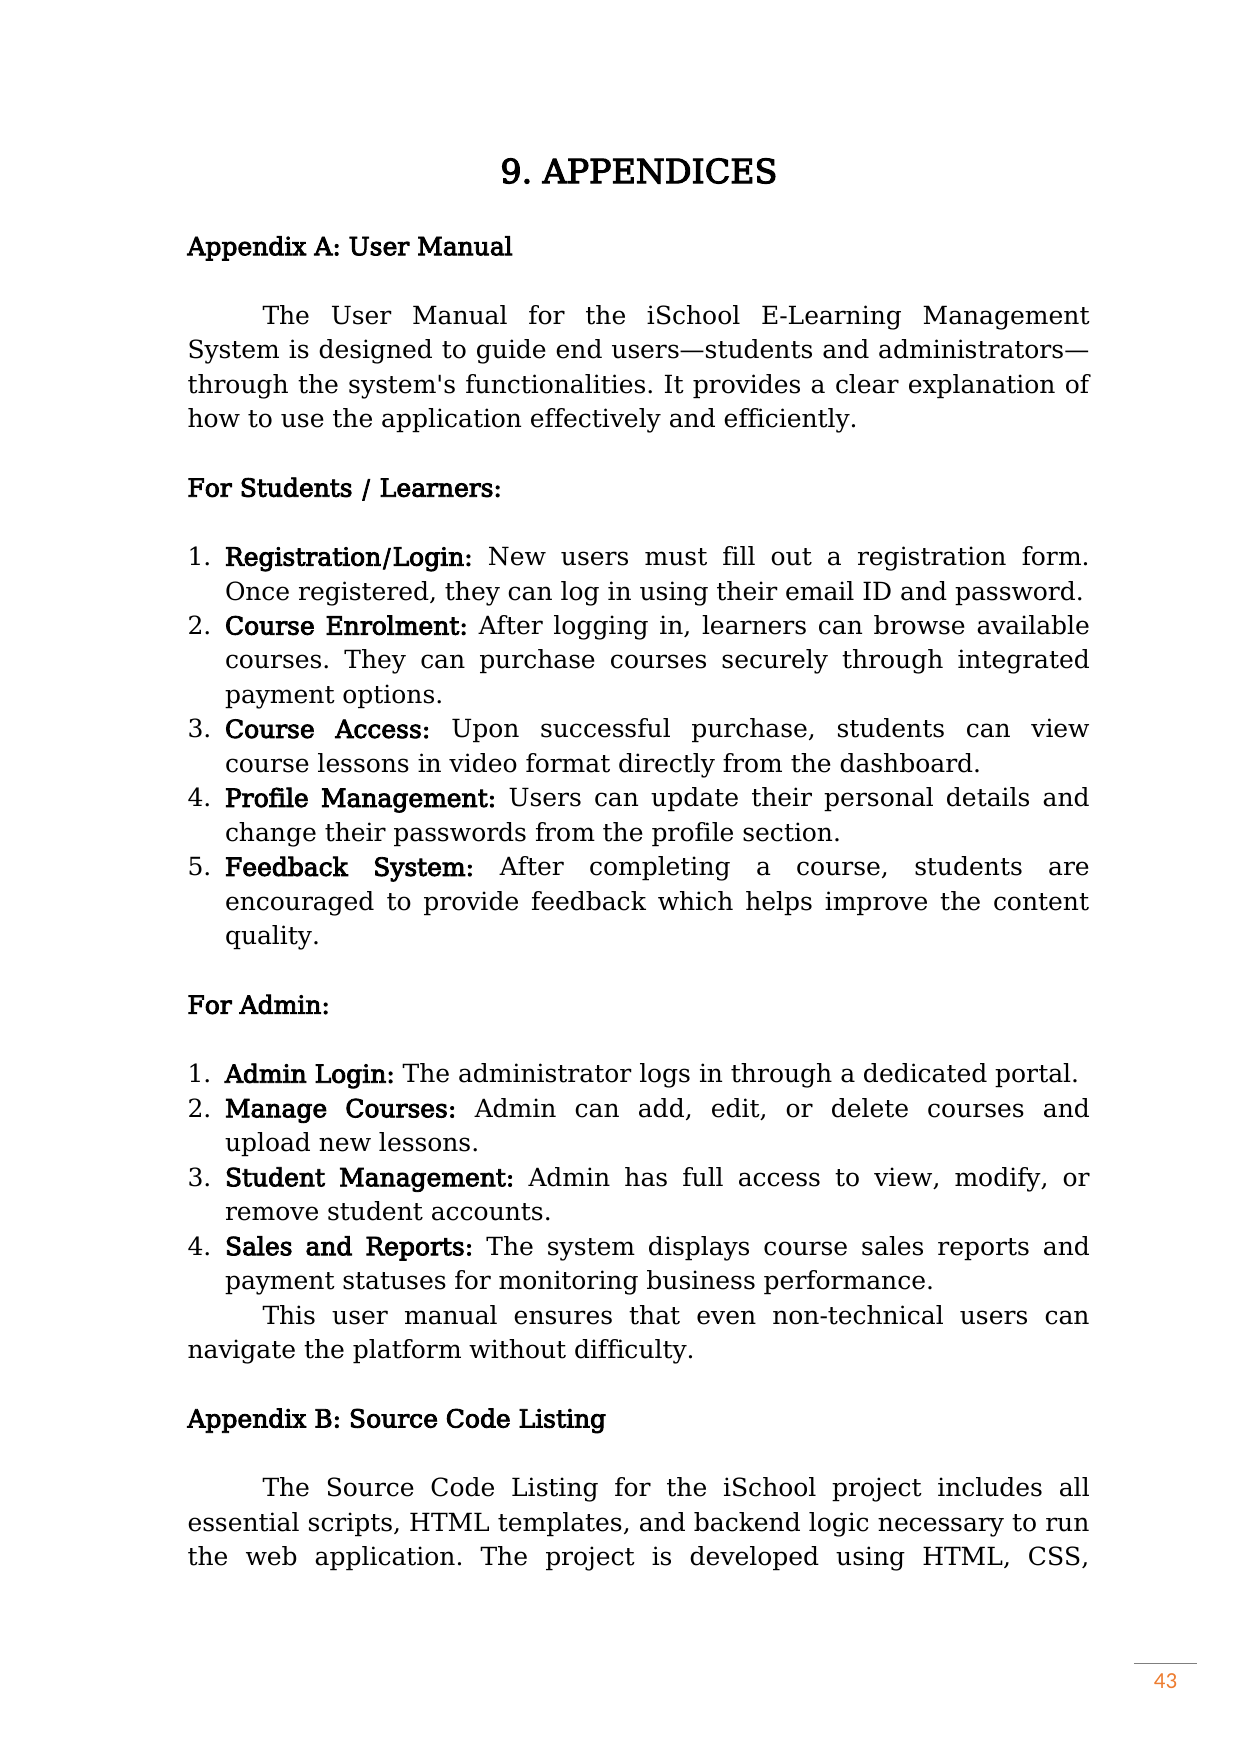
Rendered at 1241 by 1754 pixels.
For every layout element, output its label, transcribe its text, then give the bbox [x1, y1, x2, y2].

text Appendix B: Source Code Listing [187, 1403, 1090, 1433]
list Sales and Reports: The system displays course sales reports and payment statuses for monitoring business performance. [187, 1230, 1090, 1295]
list Manage Courses: Admin can add, edit, or delete courses and upload new lessons. [187, 1092, 1090, 1157]
list Registration/Login: New users must fill out a registration form. Once registered, they can log in using their email ID and password. [187, 541, 1090, 605]
text This user manual ensures that even non-technical users can navigate the platform without difficulty. [187, 1299, 1090, 1364]
text For Admin: [187, 989, 1090, 1019]
text 9. APPENDICES [187, 150, 1090, 190]
list Course Enrolment: After logging in, learners can browse available courses. They can purchase courses securely through integrated payment options. [187, 610, 1090, 709]
text For Students / Learners: [187, 472, 1090, 502]
text Appendix A: User Manual [187, 230, 1090, 260]
list Admin Login: The administrator logs in through a dedicated portal. [187, 1058, 1090, 1088]
list Profile Management: Users can update their personal details and change their passwords from the profile section. [187, 782, 1090, 847]
list Course Access: Upon successful purchase, students can view course lessons in video format directly from the dashboard. [187, 713, 1090, 778]
list Student Management: Admin has full access to view, modify, or remove student accounts. [187, 1161, 1090, 1226]
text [187, 1472, 1090, 1571]
list Feedback System: After completing a course, students are encouraged to provide feedback which helps improve the content quality. [187, 851, 1090, 950]
text The User Manual for the iSchool E-Learning Management System is designed to guide end users—students and administrators—through the system's functionalities. It provides a clear explanation of how to use the application effectively and efficiently. [187, 299, 1090, 433]
